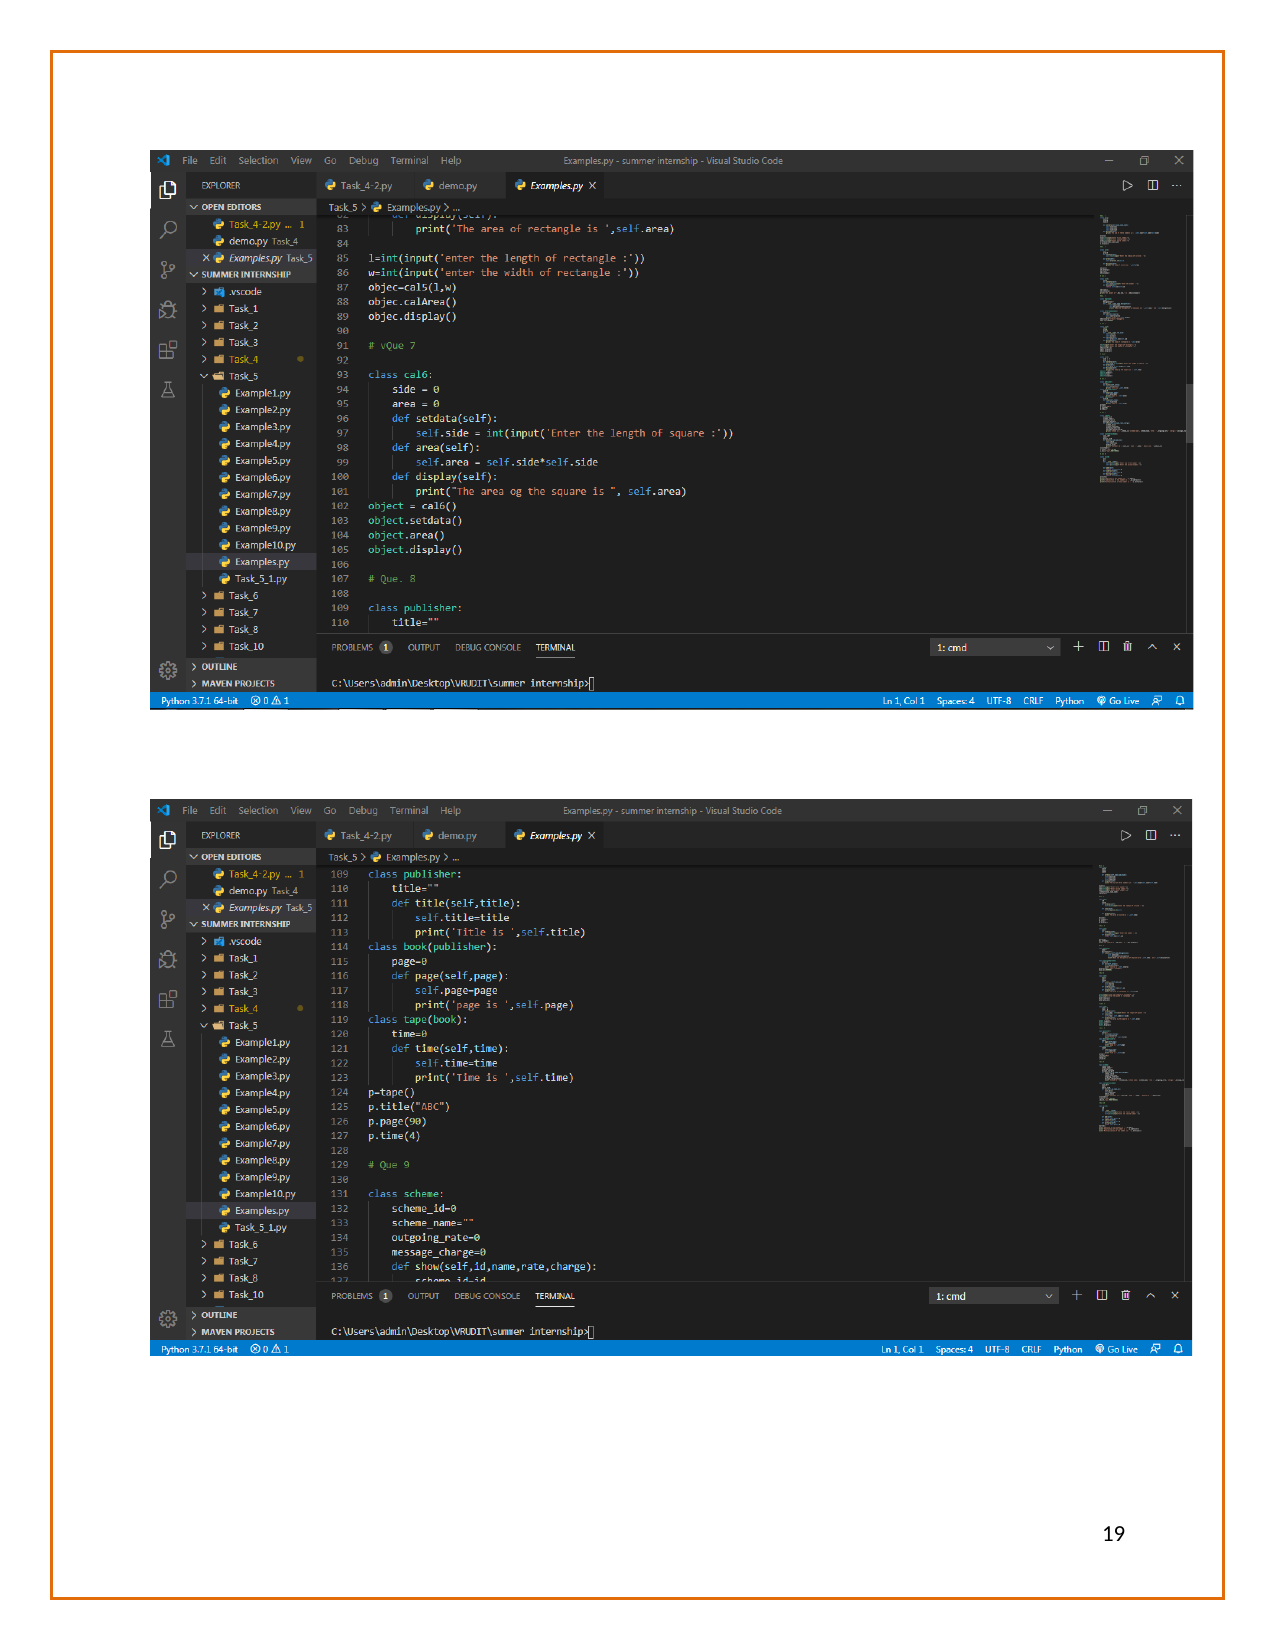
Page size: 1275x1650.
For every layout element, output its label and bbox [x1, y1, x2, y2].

picture [150, 150, 1194, 710]
picture [150, 799, 1193, 1356]
